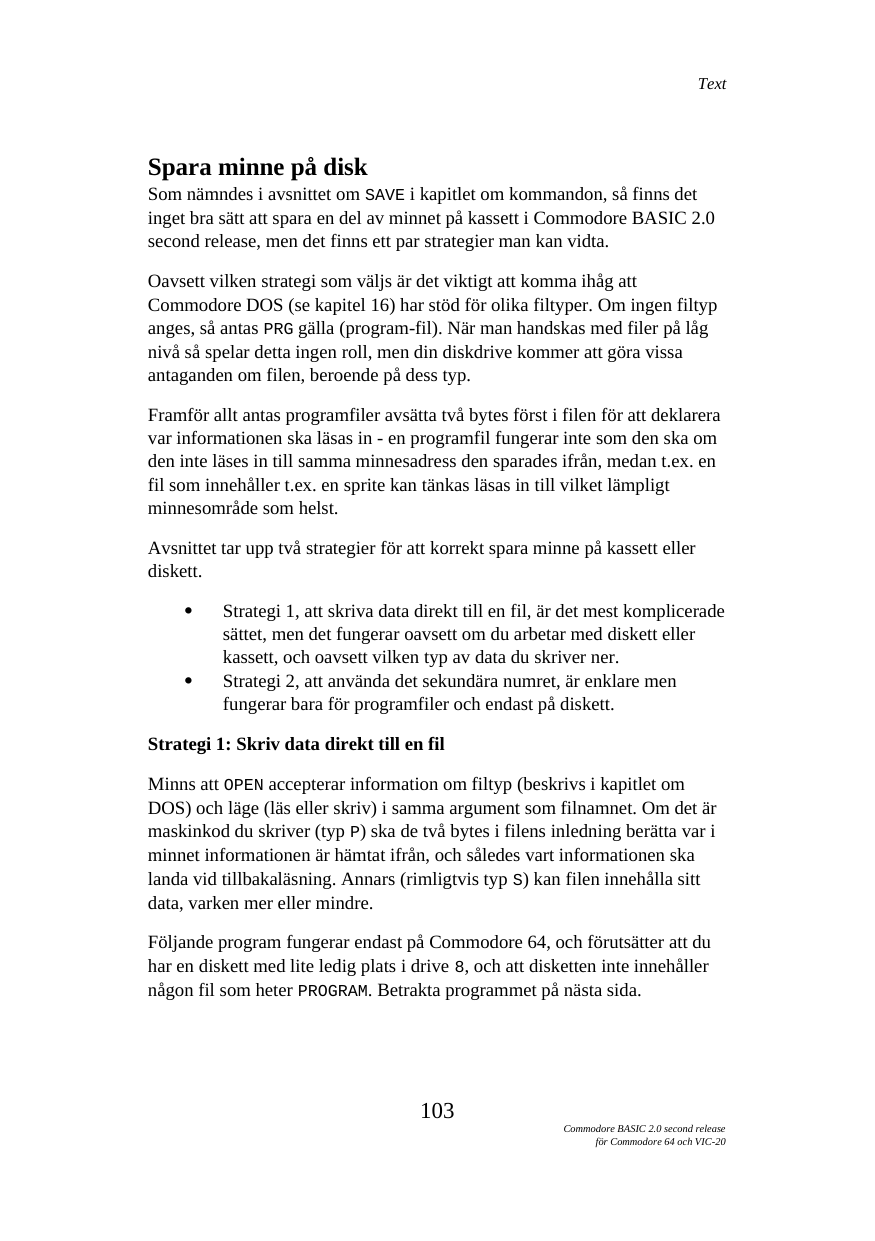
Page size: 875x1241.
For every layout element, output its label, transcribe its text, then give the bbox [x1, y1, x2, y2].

text Avsnittet tar upp två strategier för att korrekt spara minne på kassett eller diskett. [148, 537, 726, 582]
text Följande program fungerar endast på Commodore 64, och förutsätter att du har en diskett med lite ledig plats i drive 8, och att disketten inte innehåller någon fil som heter PROGRAM. Betrakta programmet på nästa sida. [148, 931, 726, 1001]
list Strategi 2, att använda det sekundära numret, är enklare men fungerar bara för programfiler och endast på diskett. [185, 669, 726, 714]
text Minns att OPEN accepterar information om filtyp (beskrivs i kapitlet om DOS) och läge (läs eller skriv) i samma argument som filnamnet. Om det är maskinkod du skriver (typ P) ska de två bytes i filens inledning berätta var i minnet informationen är hämtat ifrån, och således vart informationen ska landa vid tillbakaläsning. Annars (rimligtvis typ S) kan filen innehålla sitt data, varken mer eller mindre. [148, 773, 726, 913]
list Strategi 1, att skriva data direkt till en fil, är det mest komplicerade sättet, men det fungerar oavsett om du arbetar med diskett eller kassett, och oavsett vilken typ av data du skriver ner. [185, 600, 726, 668]
subtitle Spara minne på disk [148, 152, 726, 181]
text Som nämndes i avsnittet om SAVE i kapitlet om kommandon, så finns det inget bra sätt att spara en del av minnet på kassett i Commodore BASIC 2.0 second release, men det finns ett par strategier man kan vidta. [148, 183, 726, 252]
text Strategi 1: Skriv data direkt till en fil [148, 733, 726, 754]
text Framför allt antas programfiler avsätta två bytes först i filen för att deklarera var informationen ska läsas in - en programfil fungerar inte som den ska om den inte läses in till samma minnesadress den sparades ifrån, medan t.ex. en fil som innehåller t.ex. en sprite kan tänkas läsas in till vilket lämpligt minnesområde som helst. [148, 404, 726, 518]
text Oavsett vilken strategi som väljs är det viktigt att komma ihåg att Commodore DOS (se kapitel 16) har stöd för olika filtyper. Om ingen filtyp anges, så antas PRG gälla (program-fil). När man handskas med filer på låg nivå så spelar detta ingen roll, men din diskdrive kommer att göra vissa antaganden om filen, beroende på dess typ. [148, 270, 726, 386]
